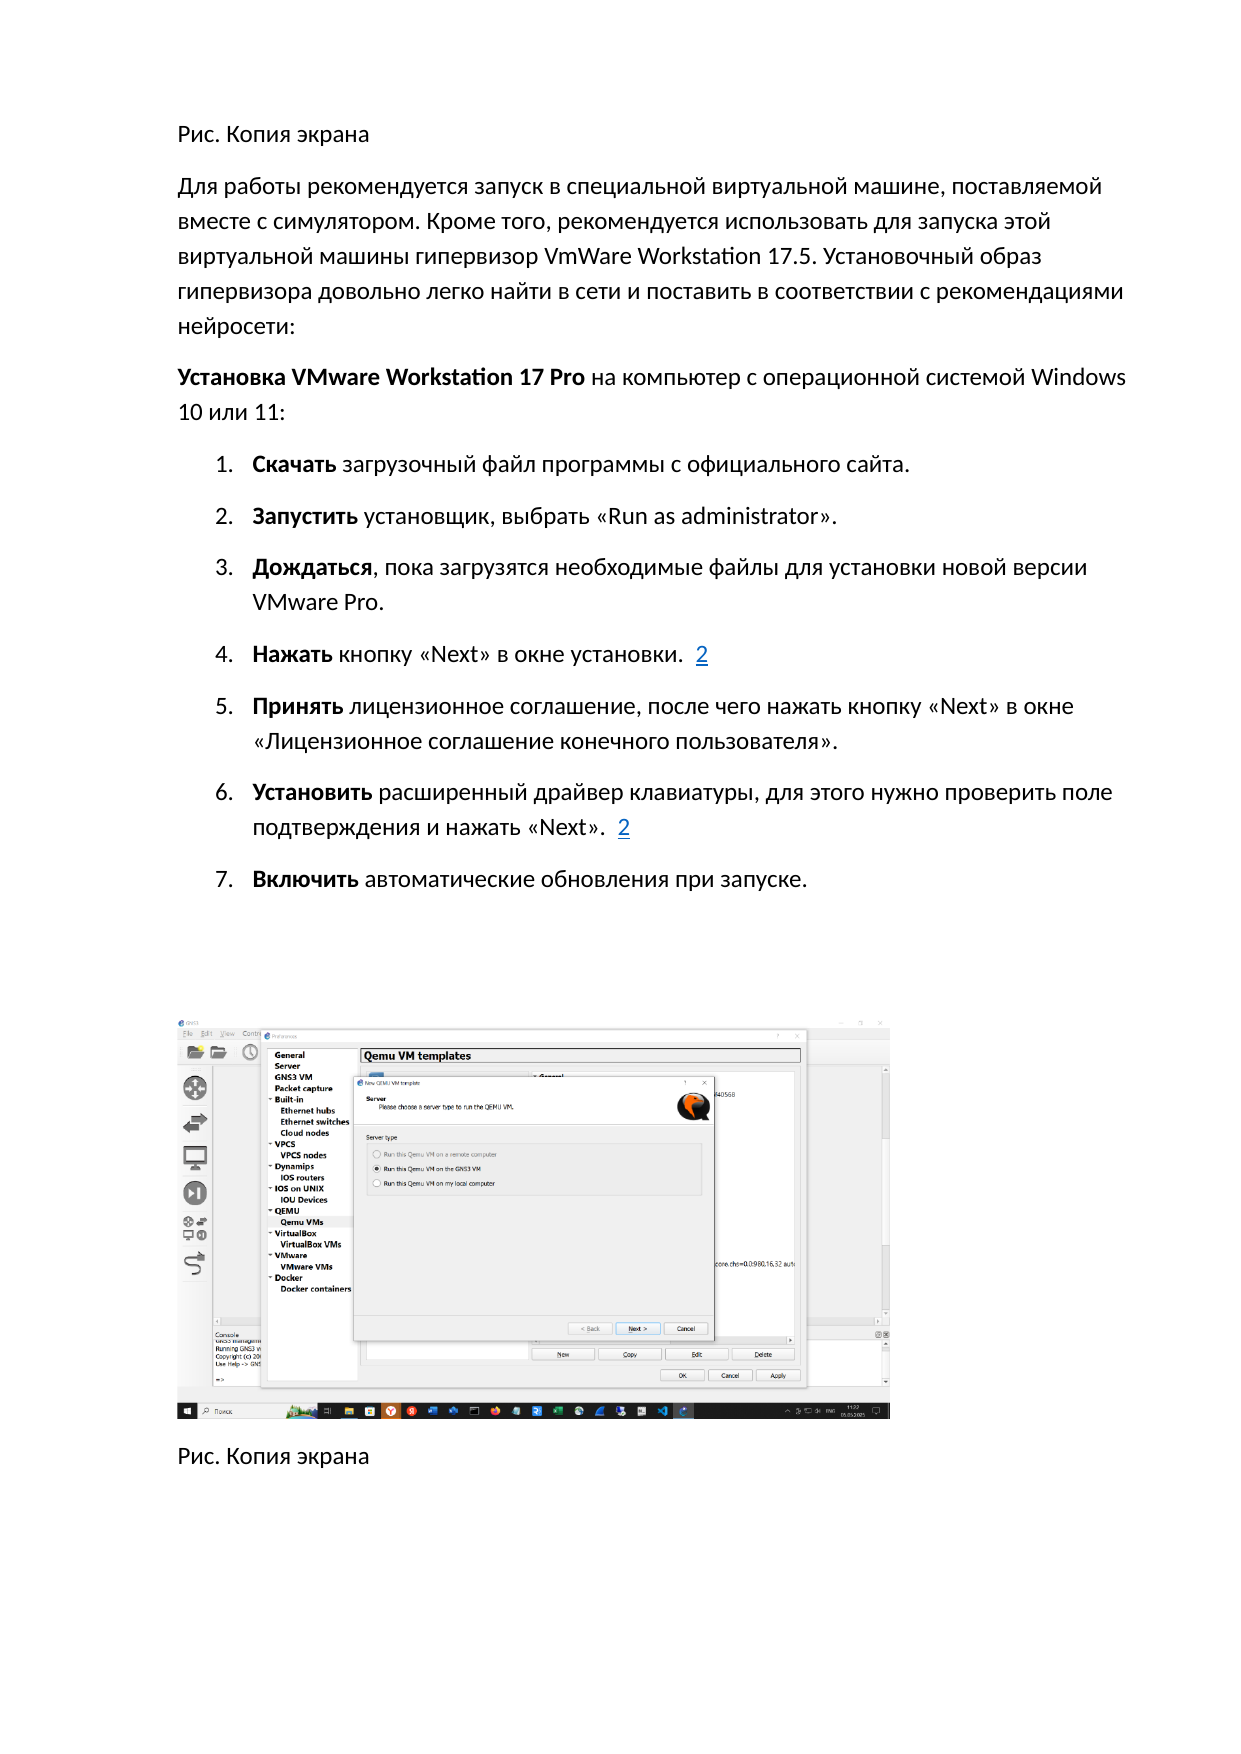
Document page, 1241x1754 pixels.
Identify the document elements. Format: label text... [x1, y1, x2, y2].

text Для работы рекомендуется запуск в специальной виртуальной машине, поставляемой вместе с симулятором. Кроме того, рекомендуется использовать для запуска этой виртуальной машины гипервизор VmWare Workstation 17.5. Установочный образ гипервизора довольно легко найти в сети и поставить в соответствии с рекомендациями нейросети: [177, 170, 1152, 340]
picture [177, 1018, 890, 1419]
list Запустить установщик, выбрать «Run as administrator». [215, 500, 1152, 530]
list Принять лицензионное соглашение, после чего нажать кнопку «Next» в окне «Лицензионное соглашение конечного пользователя». [215, 690, 1152, 755]
text Установка VMware Workstation 17 Pro на компьютер с операционной системой Windows 10 или 11: [177, 361, 1152, 427]
text Рис. Копия экрана [177, 1440, 1152, 1471]
list Установить расширенный драйвер клавиатуры, для этого нужно проверить поле подтверждения и нажать «Next». 2 [215, 776, 1152, 842]
list Включить автоматические обновления при запуске. [215, 863, 1152, 894]
list Скачать загрузочный файл программы с официального сайта. [215, 448, 1152, 479]
list Дождаться, пока загрузятся необходимые файлы для установки новой версии VMware Pro. [215, 551, 1152, 617]
text Рис. Копия экрана [177, 118, 1152, 149]
list Нажать кнопку «Next» в окне установки. 2 [215, 638, 1152, 669]
